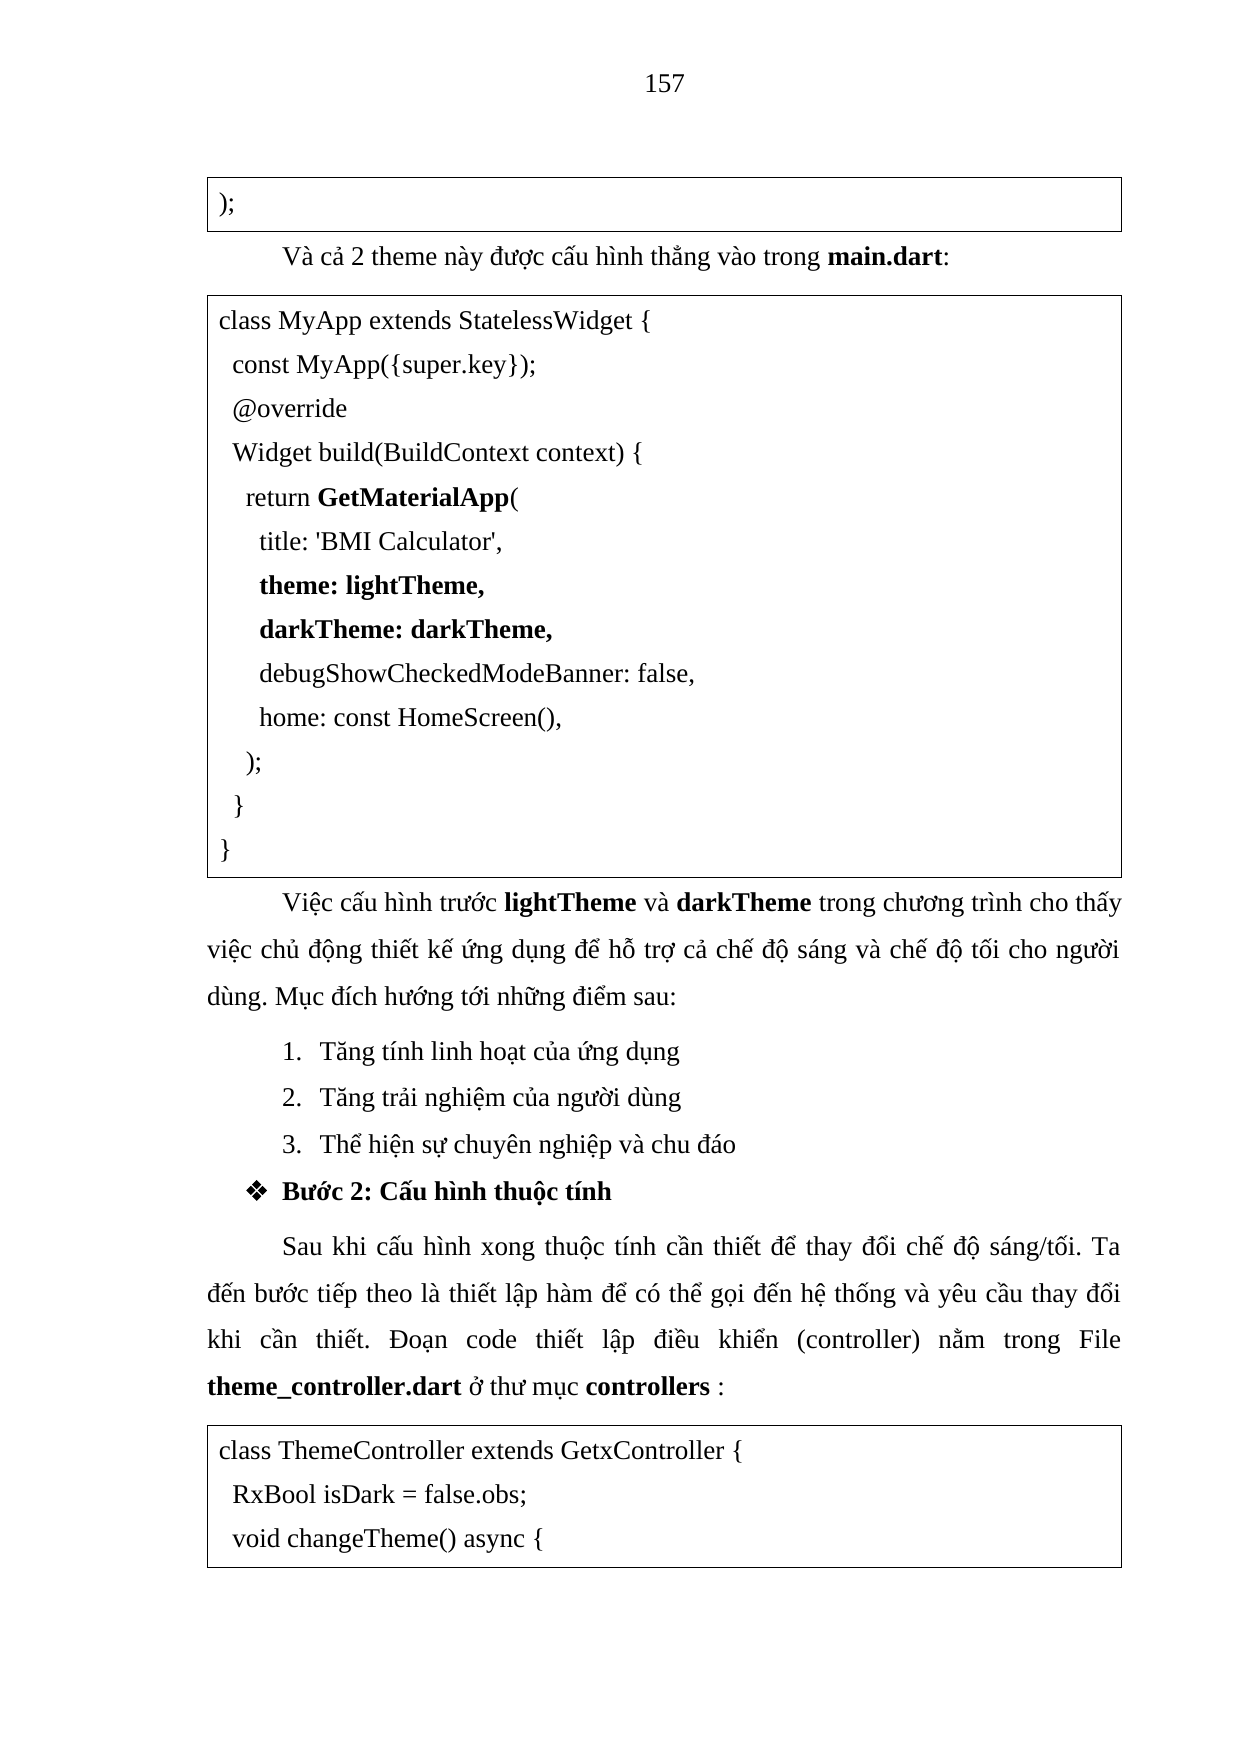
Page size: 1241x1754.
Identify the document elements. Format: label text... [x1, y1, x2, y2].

list Bước 2: Cấu hình thuộc tính [244, 1175, 1122, 1206]
text Và cả 2 theme này được cấu hình thẳng vào trong main.dart: [207, 240, 1122, 271]
table_header class MyApp extends StatelessWidget { const MyApp({super.key}); @override Widget build(BuildContext context) { return GetMaterialApp( title: 'BMI Calculator', theme: lightTheme, darkTheme: darkTheme, debugShowCheckedModeBanner: false, home: const HomeScreen(), ); } } [208, 296, 1121, 877]
text Việc cấu hình trước lightTheme và darkTheme trong chương trình cho thấy việc chủ động thiết kế ứng dụng để hỗ trợ cả chế độ sáng và chế độ tối cho người dùng. Mục đích hướng tới những điểm sau: [207, 887, 1122, 1011]
list Thể hiện sự chuyên nghiệp và chu đáo [282, 1128, 1122, 1159]
list Tăng trải nghiệm của người dùng [282, 1082, 1122, 1113]
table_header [208, 1426, 1121, 1567]
list Tăng tính linh hoạt của ứng dụng [282, 1035, 1122, 1066]
text Sau khi cấu hình xong thuộc tính cần thiết để thay đổi chế độ sáng/tối. Ta đến bước tiếp theo là thiết lập hàm để có thể gọi đến hệ thống và yêu cầu thay đổi khi cần thiết. Đoạn code thiết lập điều khiển (controller) nằm trong File theme_controller.dart ở thư mục controllers : [207, 1230, 1122, 1401]
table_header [208, 178, 1121, 231]
